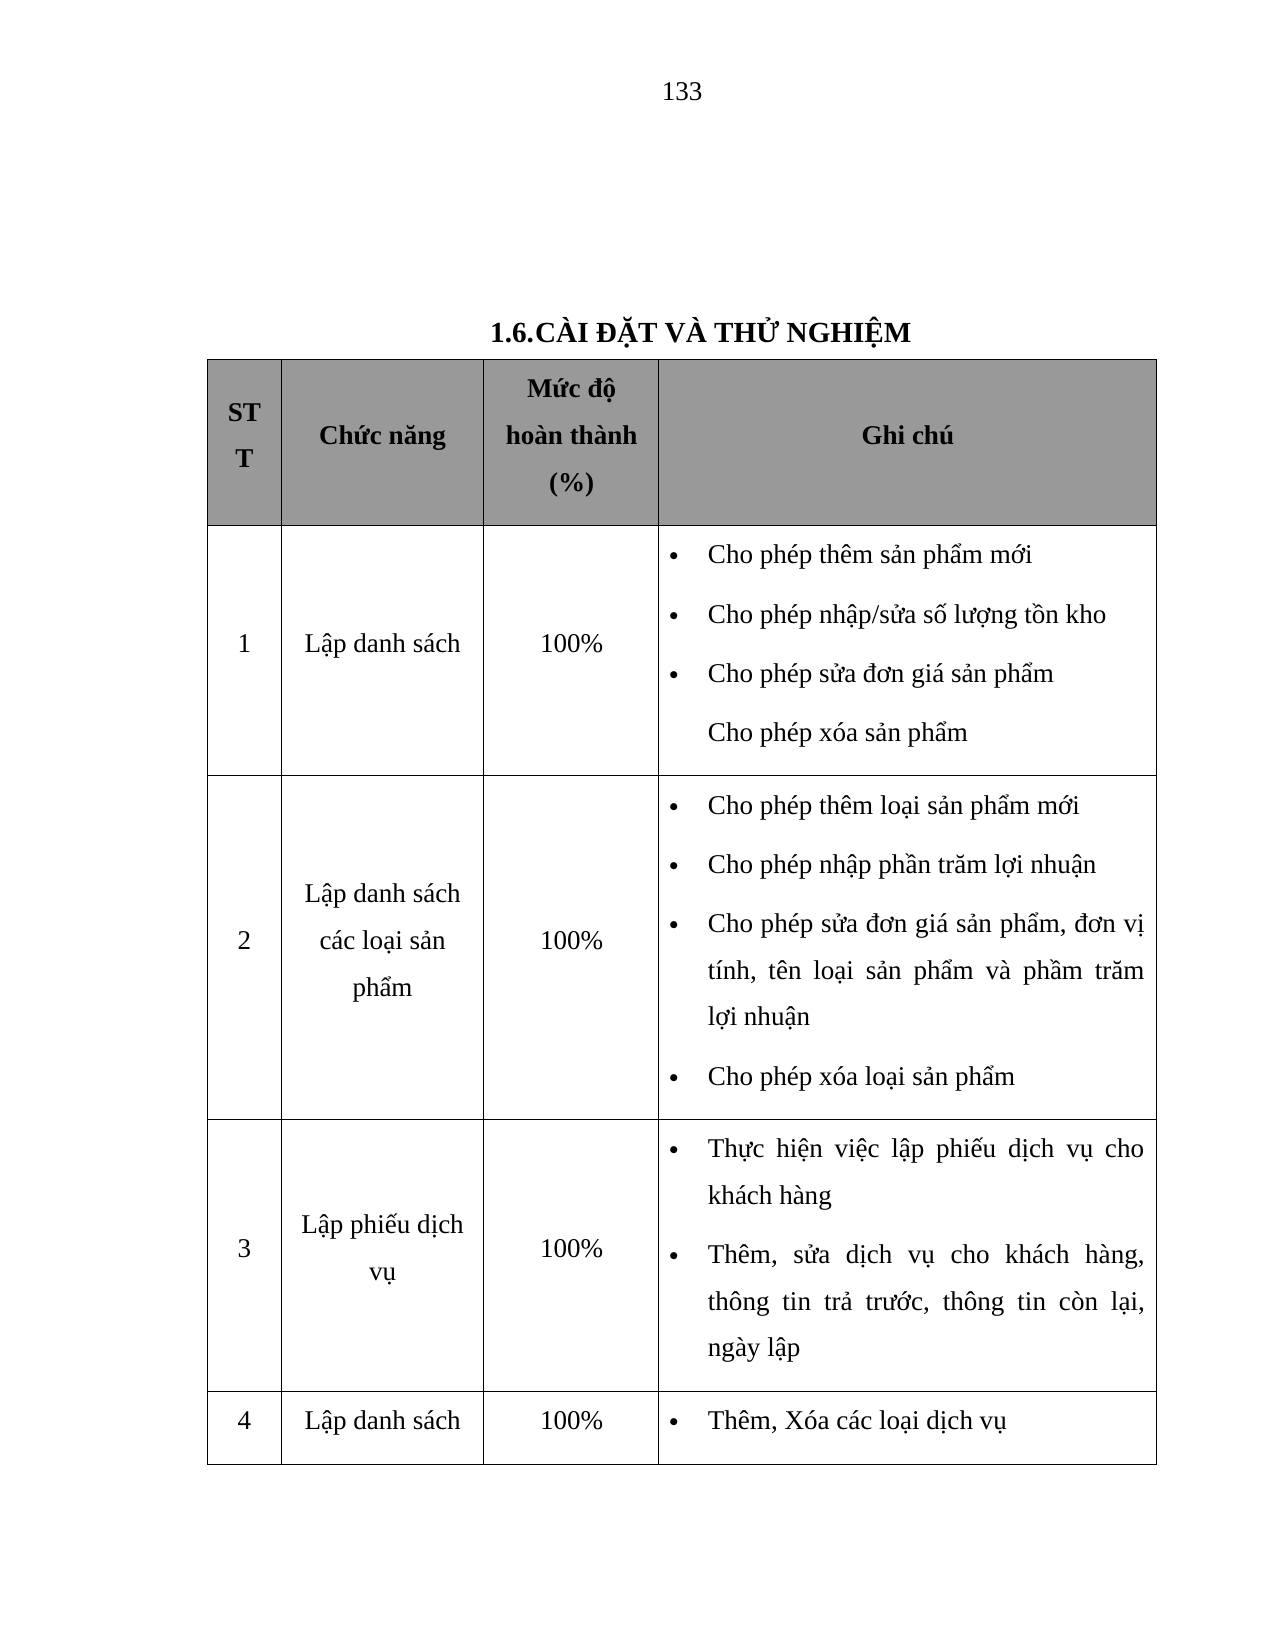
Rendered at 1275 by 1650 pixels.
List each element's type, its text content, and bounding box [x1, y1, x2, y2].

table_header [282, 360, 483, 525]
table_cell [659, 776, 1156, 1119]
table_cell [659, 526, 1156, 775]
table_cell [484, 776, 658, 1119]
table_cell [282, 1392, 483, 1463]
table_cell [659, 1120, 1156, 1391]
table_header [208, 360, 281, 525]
subtitle CÀI ĐẶT VÀ THỬ NGHIỆM [244, 316, 1157, 349]
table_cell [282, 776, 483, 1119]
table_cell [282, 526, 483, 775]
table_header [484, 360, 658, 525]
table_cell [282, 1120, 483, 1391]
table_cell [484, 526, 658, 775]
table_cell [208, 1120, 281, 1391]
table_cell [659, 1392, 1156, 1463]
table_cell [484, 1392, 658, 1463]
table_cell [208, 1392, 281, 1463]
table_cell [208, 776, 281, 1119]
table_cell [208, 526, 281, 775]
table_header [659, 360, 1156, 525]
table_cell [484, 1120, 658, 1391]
